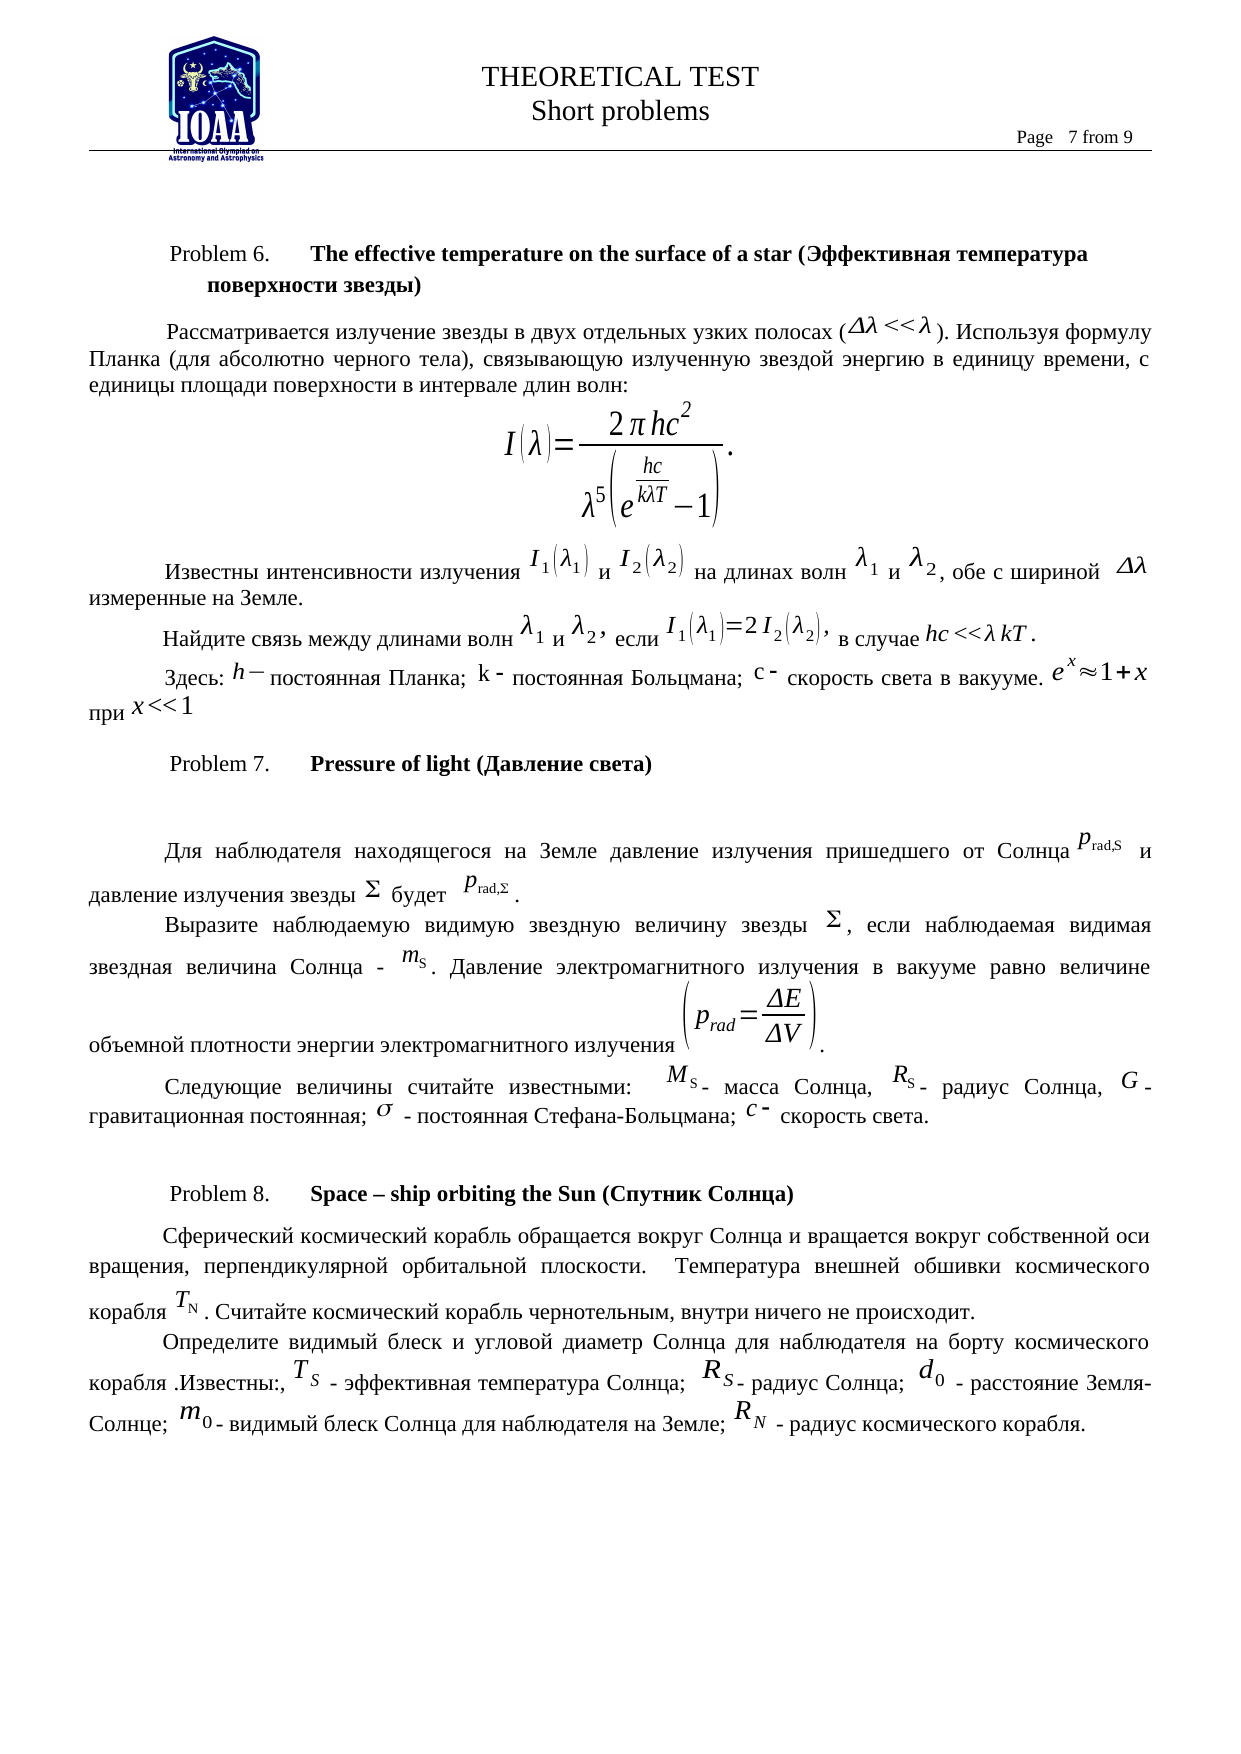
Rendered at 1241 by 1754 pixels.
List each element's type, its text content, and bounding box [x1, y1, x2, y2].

subtitle Space – ship orbiting the Sun (Спутник Солнца) [169, 1180, 1152, 1206]
subtitle Pressure of light (Давление света) [169, 751, 1152, 777]
text Для наблюдателя находящегося на Земле давление излучения пришедшего от Солнца и давление излучения звезды будет . [89, 819, 1152, 907]
picture [168, 36, 264, 150]
text Выразите наблюдаемую видимую звездную величину звезды , если наблюдаемая видимая звездная величина Солнца - . Давление электромагнитного излучения в вакууме равно величине объемной плотности энергии электромагнитного излучения . [89, 907, 1152, 1057]
text Следующие величины считайте известными: - масса Солнца, - радиус Солнца, - гравитационная постоянная; - постоянная Стефана-Больцмана; скорость света. [89, 1057, 1152, 1128]
text Сферический космический корабль обращается вокруг Солнца и вращается вокруг собственной оси вращения, перпендикулярной орбитальной плоскости. Температура внешней обшивки космического корабля . Считайте космический корабль чернотельным, внутри ничего не происходит. [89, 1222, 1152, 1324]
text Рассматривается излучение звезды в двух отдельных узких полосах (). Используя формулу Планка (для абсолютно черного тела), связывающую излученную звездой энергию в единицу времени, с единицы площади поверхности в интервале длин волн: [89, 313, 1152, 397]
text Известны интенсивности излучения и на длинах волн и , обе с шириной измеренные на Земле. [89, 543, 1152, 611]
subtitle The effective temperature on the surface of a star (Эффективная температура поверхности звезды) [169, 240, 1152, 297]
text Здесь: постоянная Планка; постоянная Больцмана; скорость света в вакууме. при [89, 652, 1152, 726]
text Найдите связь между длинами волн и если в случае [89, 611, 1152, 652]
text Определите видимый блеск и угловой диаметр Солнца для наблюдателя на борту космического корабля .Известны:, - эффективная температура Солнца; - радиус Солнца; - расстояние Земля-Солнце; - видимый блеск Солнца для наблюдателя на Земле; - радиус космического корабля. [89, 1328, 1152, 1437]
picture [168, 151, 264, 162]
